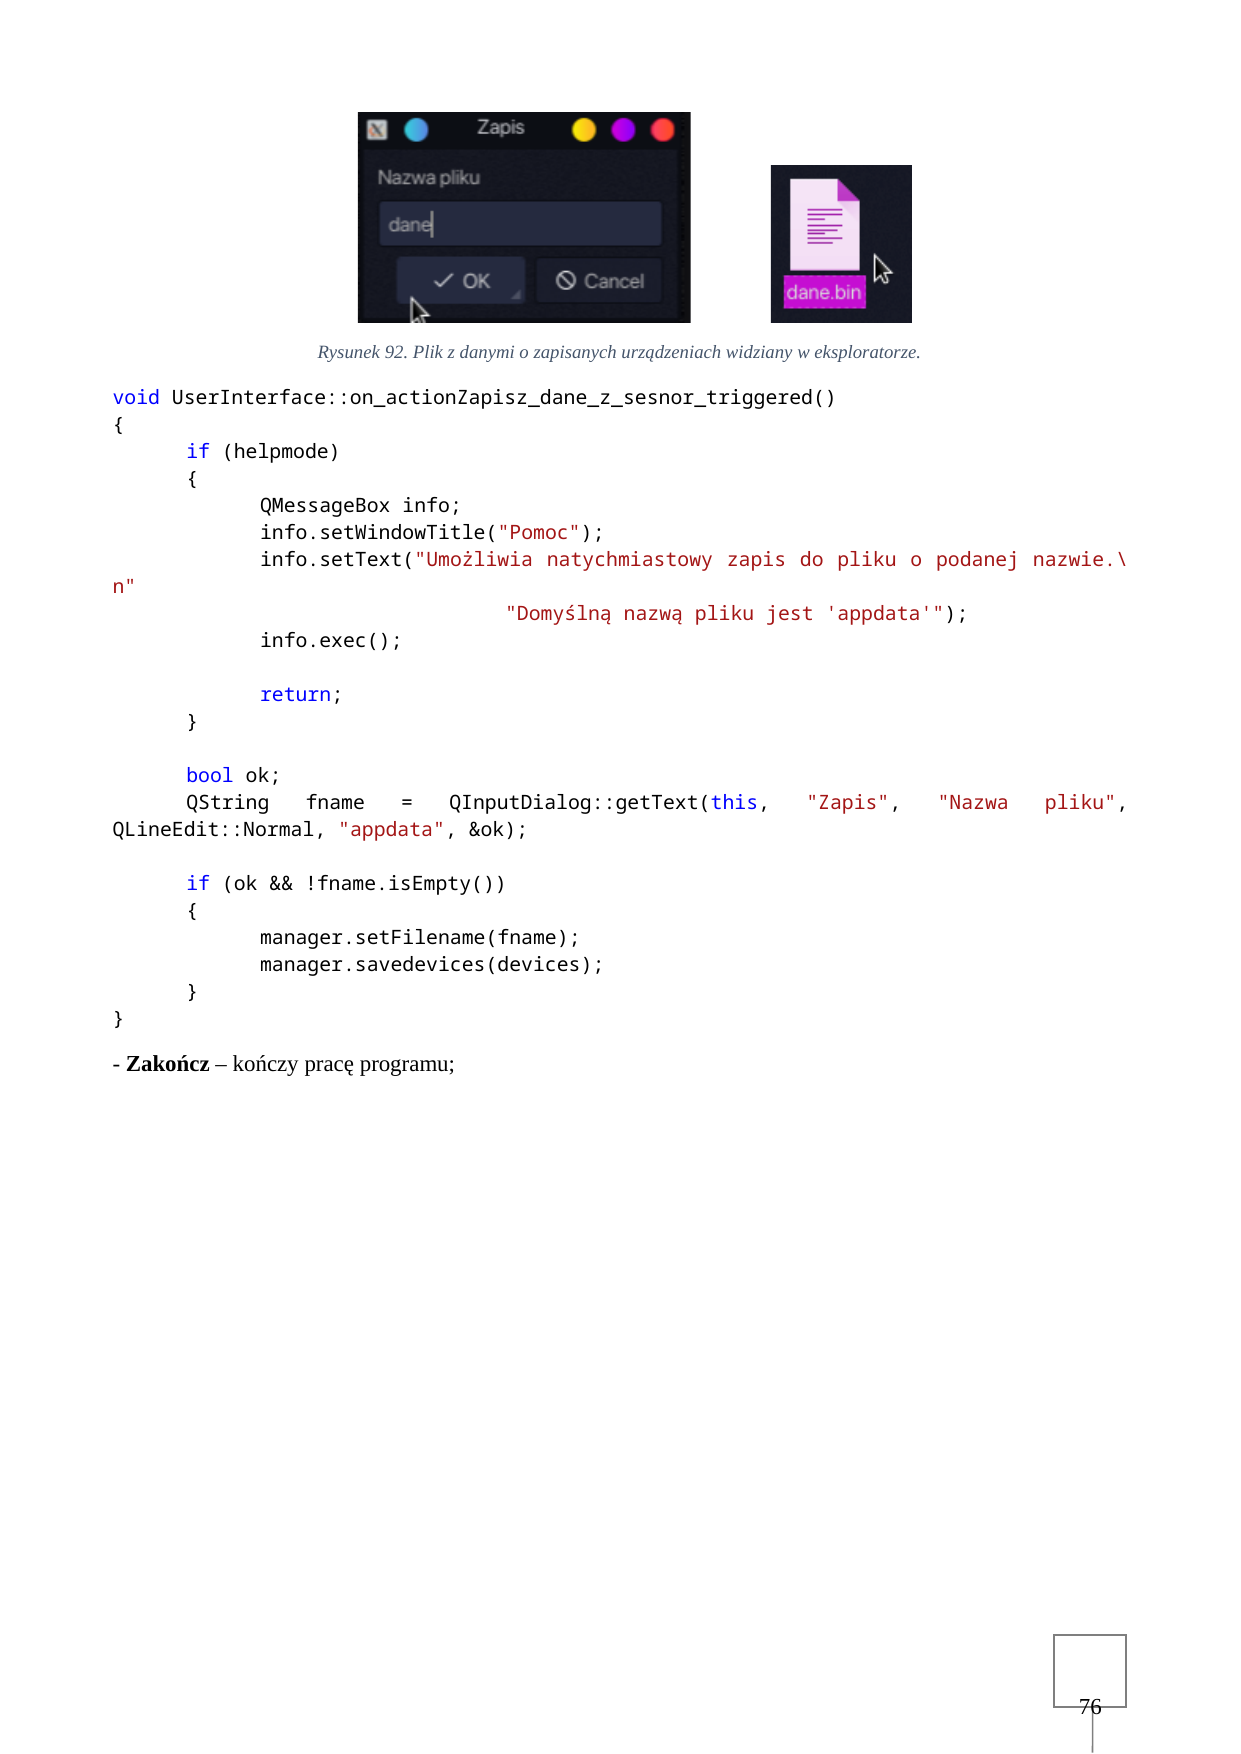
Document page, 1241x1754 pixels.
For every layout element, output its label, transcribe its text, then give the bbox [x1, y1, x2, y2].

text "Domyślną nazwą pliku jest 'appdata'"); [112, 599, 1128, 626]
text manager.setFilename(fname); [112, 923, 1128, 950]
text { [112, 464, 1128, 491]
text info.exec(); [112, 626, 1128, 653]
picture [357, 112, 691, 323]
text QMessageBox info; [112, 491, 1128, 518]
text } [112, 707, 1128, 734]
text return; [112, 680, 1128, 707]
text info.setWindowTitle("Pomoc"); [112, 518, 1128, 545]
text if (helpmode) [112, 437, 1128, 464]
text } [112, 1004, 1128, 1031]
text info.setText("Umożliwia natychmiastowy zapis do pliku o podanej nazwie.\n" [112, 545, 1128, 599]
text } [112, 977, 1128, 1004]
text QString fname = QInputDialog::getText(this, "Zapis", "Nazwa pliku", QLineEdit::Normal, "appdata", &ok); [112, 788, 1128, 842]
text void UserInterface::on_actionZapisz_dane_z_sesnor_triggered() [112, 383, 1128, 410]
text if (ok && !fname.isEmpty()) [112, 869, 1128, 896]
text { [112, 896, 1128, 923]
picture [770, 165, 912, 323]
text manager.savedevices(devices); [112, 950, 1128, 977]
text { [112, 410, 1128, 437]
text - Zakończ – kończy pracę programu; [112, 1049, 1128, 1076]
text bool ok; [112, 761, 1128, 788]
